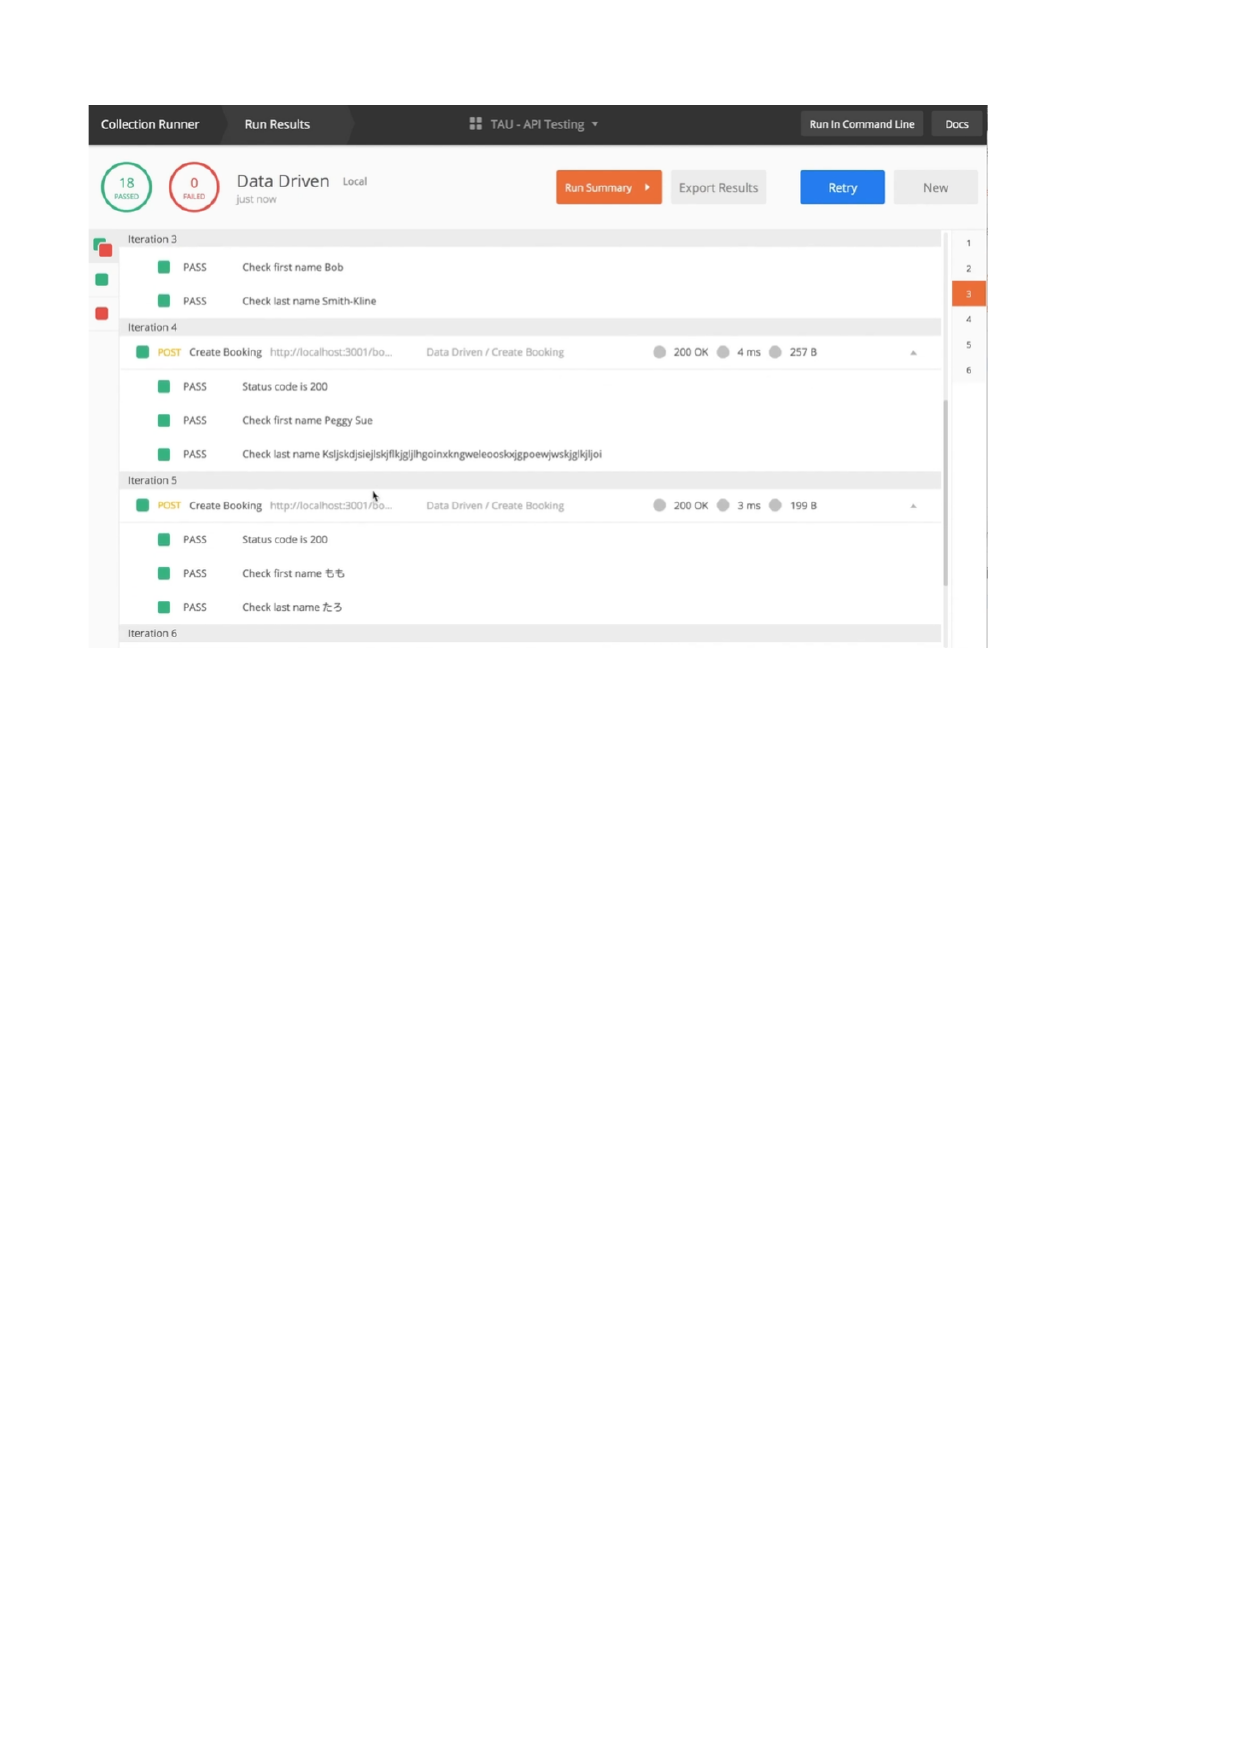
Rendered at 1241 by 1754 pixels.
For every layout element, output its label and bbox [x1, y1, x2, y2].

picture [88, 105, 988, 648]
